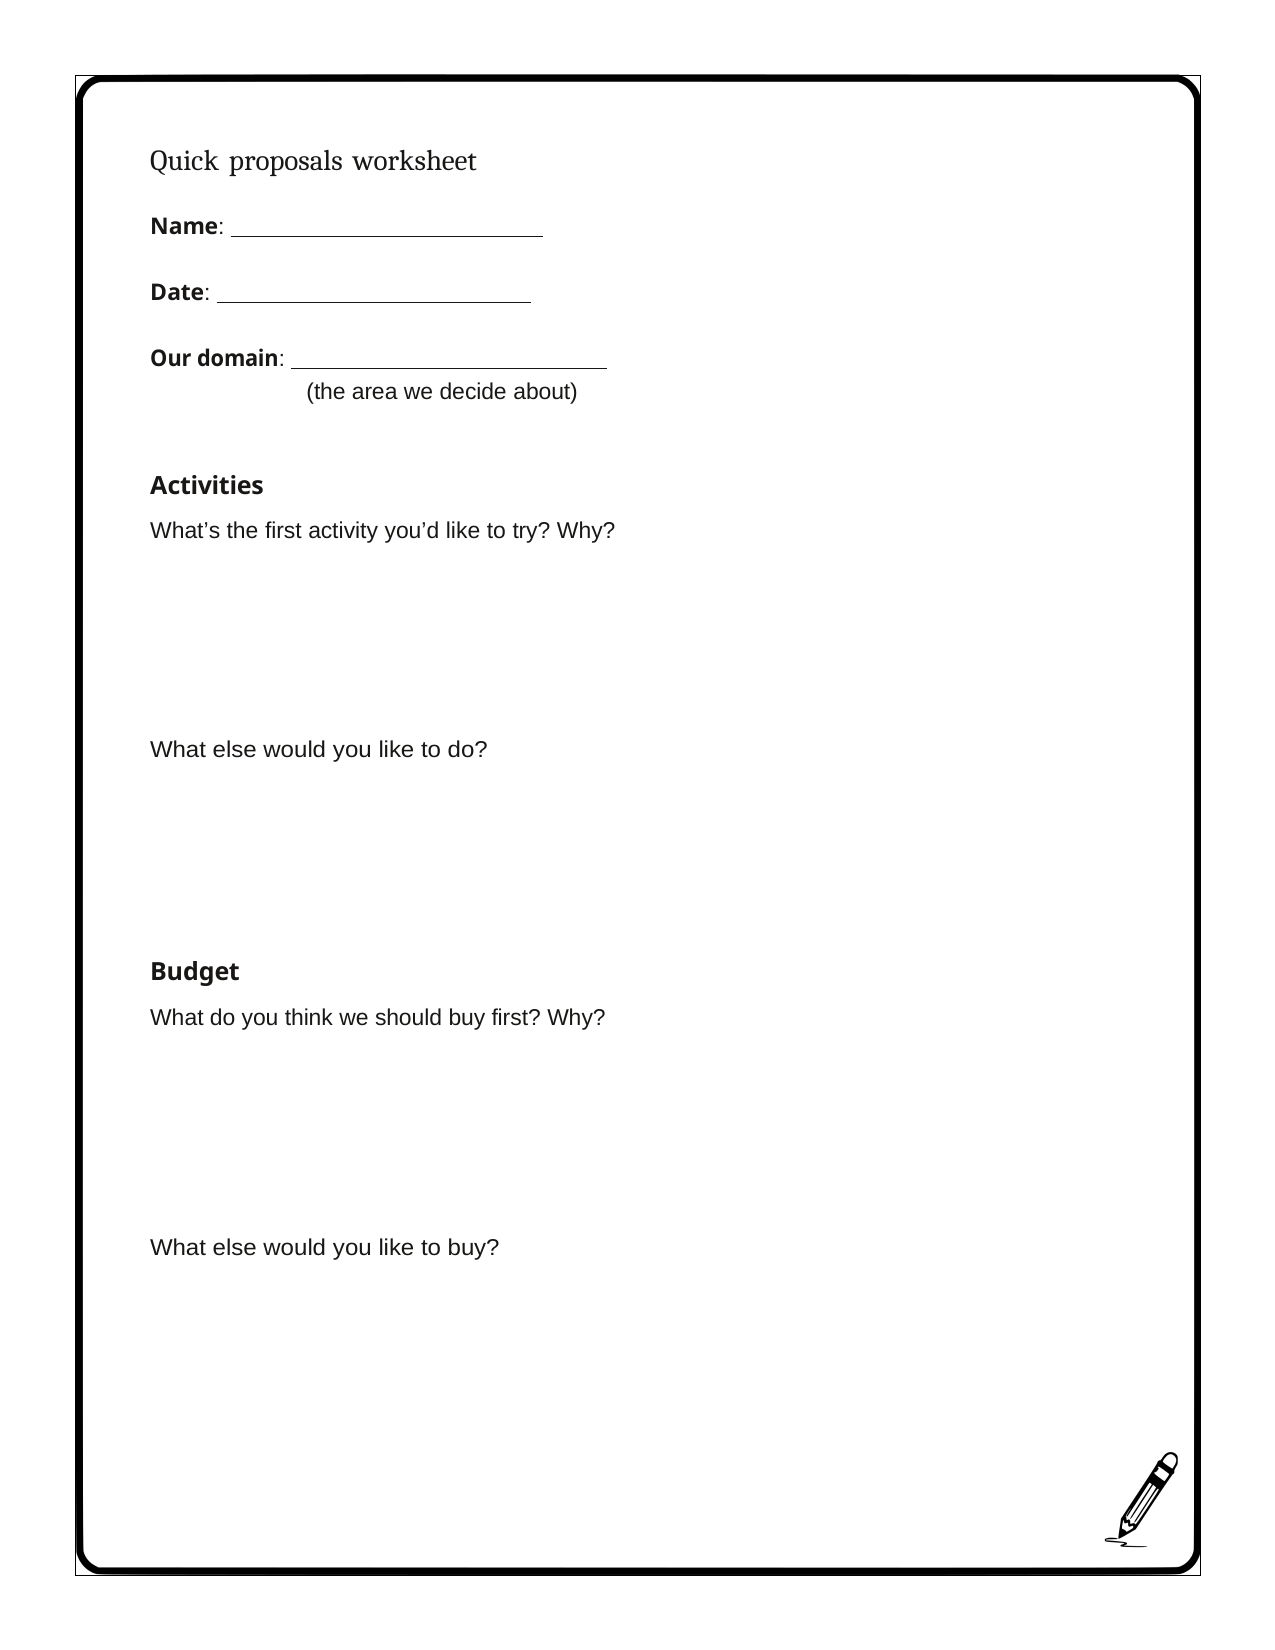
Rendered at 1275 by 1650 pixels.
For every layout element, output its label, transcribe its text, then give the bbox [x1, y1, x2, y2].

subtitle Activities [150, 468, 1096, 502]
text Our domain: [150, 342, 1096, 373]
subtitle Quick proposals worksheet [150, 144, 1096, 177]
text What’s the first activity you’d like to try? Why? [150, 517, 1096, 543]
text Date: [150, 276, 1096, 307]
text What do you think we should buy first? Why? [150, 1004, 1096, 1031]
subtitle Budget [150, 953, 1096, 987]
text Name: [150, 210, 1096, 241]
text (the area we decide about) [150, 378, 1096, 404]
picture [76, 76, 1200, 1575]
text What else would you like to do? [150, 736, 1096, 762]
text What else would you like to buy? [150, 1233, 1096, 1260]
